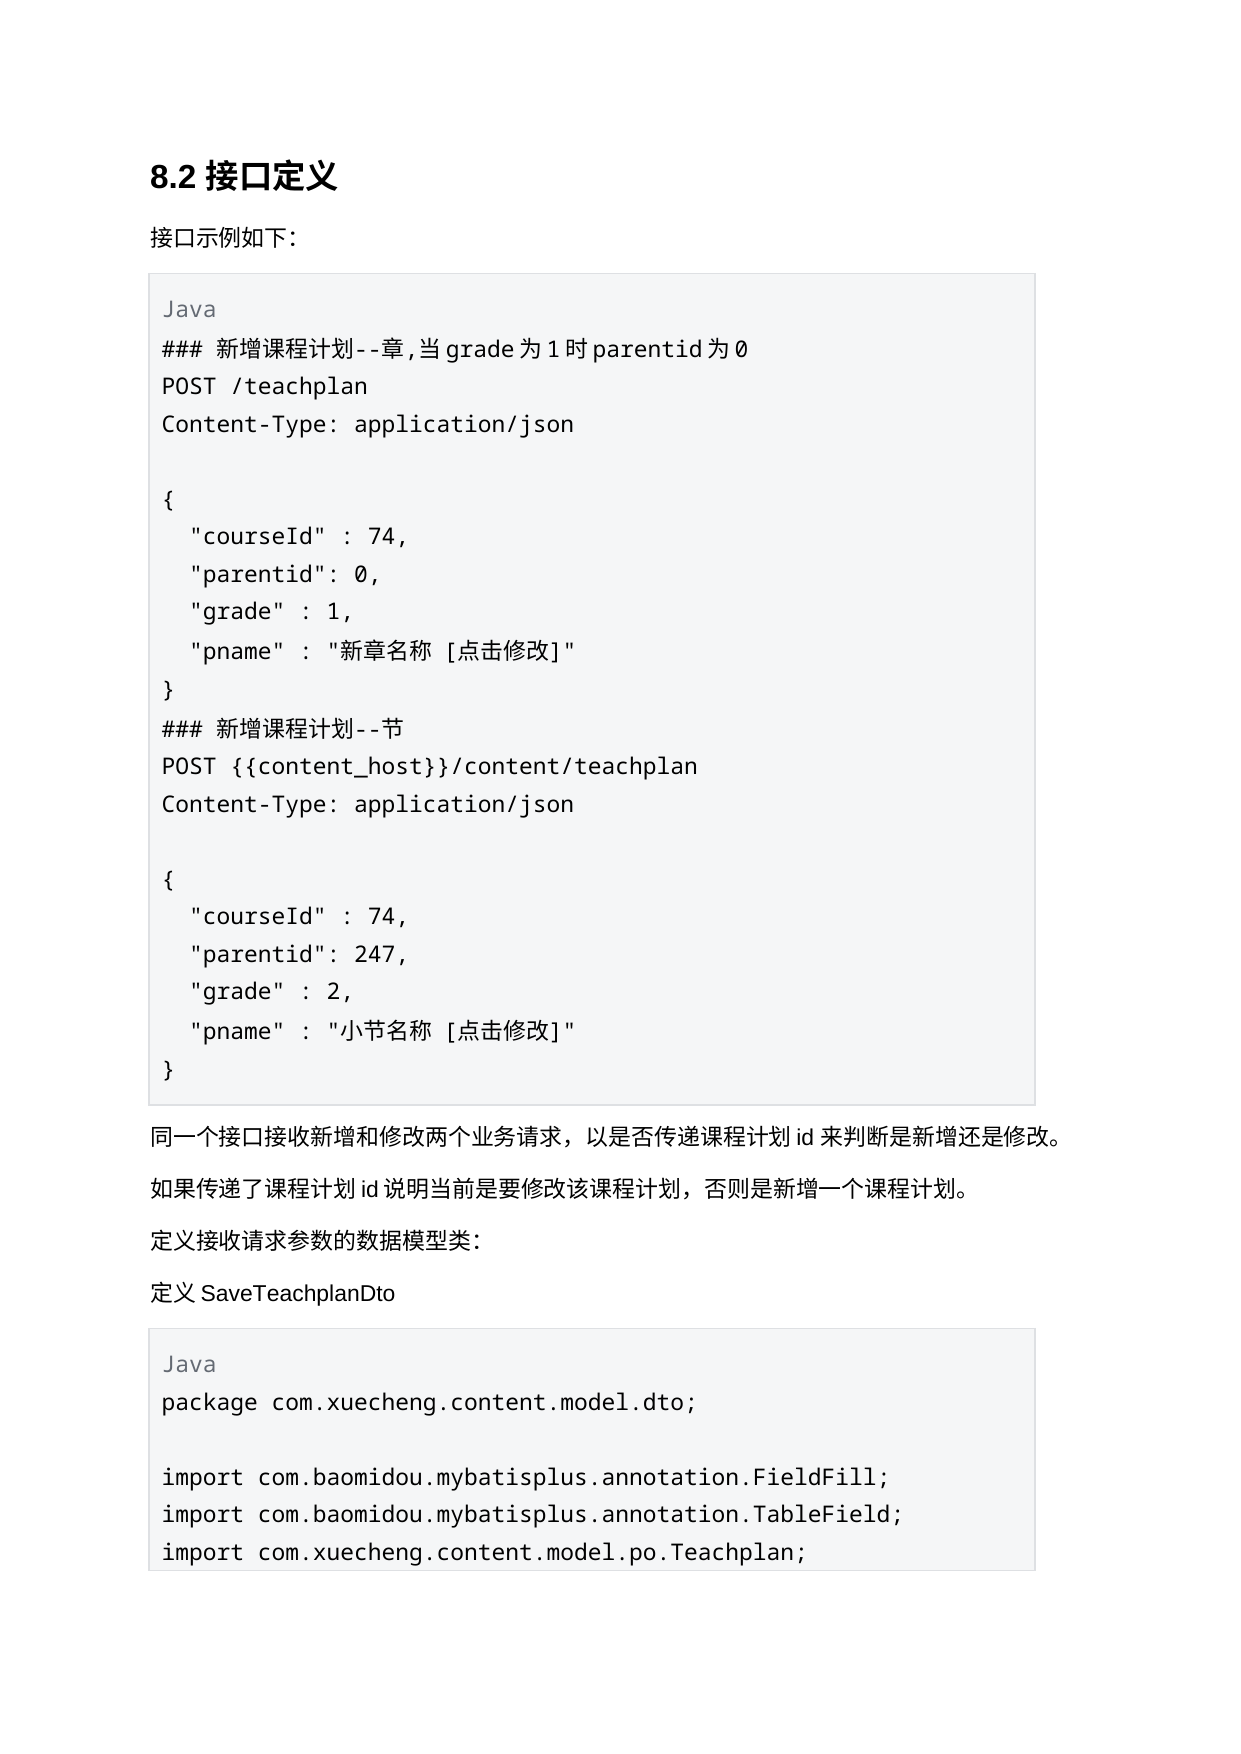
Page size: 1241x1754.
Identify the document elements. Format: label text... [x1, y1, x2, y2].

text 接口示例如下： [150, 220, 1090, 253]
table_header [150, 1329, 1034, 1570]
text 定义SaveTeachplanDto [150, 1275, 1090, 1308]
text 如果传递了课程计划id说明当前是要修改该课程计划，否则是新增一个课程计划。 [150, 1171, 1090, 1204]
text 定义接收请求参数的数据模型类： [150, 1223, 1090, 1256]
table_header Java ### 新增课程计划--章,当grade为1时parentid为0 POST /teachplan Content-Type: application/json { "courseId" : 74, "parentid": 0, "grade" : 1, "pname" : "新章名称 [点击修改]" } ### 新增课程计划--节 POST {{content_host}}/content/teachplan Content-Type: application/json { "courseId" : 74, "parentid": 247, "grade" : 2, "pname" : "小节名称 [点击修改]" } [150, 274, 1034, 1104]
text 同一个接口接收新增和修改两个业务请求，以是否传递课程计划id 来判断是新增还是修改。 [150, 1118, 1090, 1152]
text 8.2 接口定义 [150, 150, 1090, 198]
